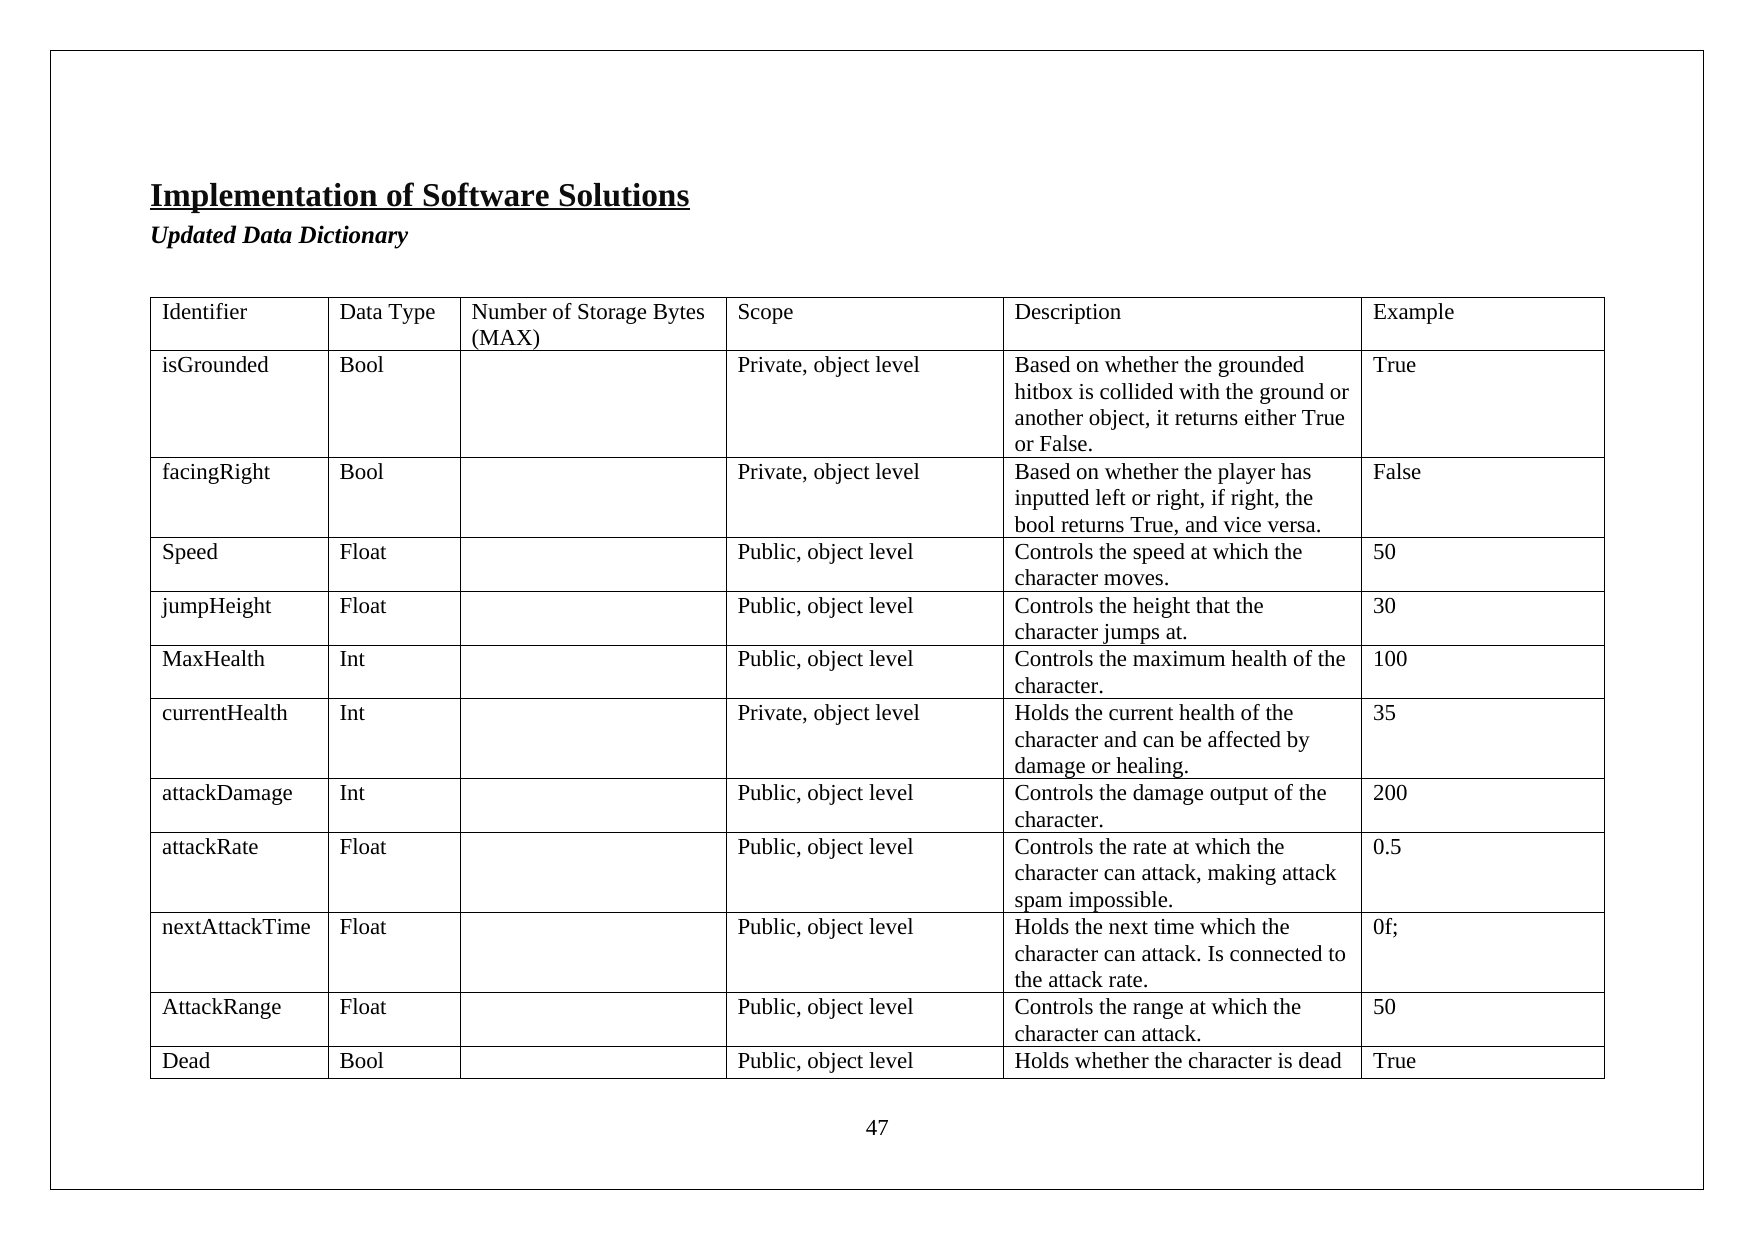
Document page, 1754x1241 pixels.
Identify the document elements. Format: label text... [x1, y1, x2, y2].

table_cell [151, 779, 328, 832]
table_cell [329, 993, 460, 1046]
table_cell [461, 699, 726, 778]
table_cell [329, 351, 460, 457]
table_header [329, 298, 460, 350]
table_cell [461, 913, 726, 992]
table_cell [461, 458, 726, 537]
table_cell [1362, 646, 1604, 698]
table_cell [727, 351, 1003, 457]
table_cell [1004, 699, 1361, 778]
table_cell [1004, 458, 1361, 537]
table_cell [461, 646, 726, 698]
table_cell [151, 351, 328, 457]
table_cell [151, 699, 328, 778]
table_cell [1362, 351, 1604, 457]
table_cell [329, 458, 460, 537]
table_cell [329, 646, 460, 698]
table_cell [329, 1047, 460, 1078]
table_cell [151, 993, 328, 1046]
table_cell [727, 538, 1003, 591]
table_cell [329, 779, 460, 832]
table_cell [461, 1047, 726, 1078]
subtitle Updated Data Dictionary [150, 221, 1604, 249]
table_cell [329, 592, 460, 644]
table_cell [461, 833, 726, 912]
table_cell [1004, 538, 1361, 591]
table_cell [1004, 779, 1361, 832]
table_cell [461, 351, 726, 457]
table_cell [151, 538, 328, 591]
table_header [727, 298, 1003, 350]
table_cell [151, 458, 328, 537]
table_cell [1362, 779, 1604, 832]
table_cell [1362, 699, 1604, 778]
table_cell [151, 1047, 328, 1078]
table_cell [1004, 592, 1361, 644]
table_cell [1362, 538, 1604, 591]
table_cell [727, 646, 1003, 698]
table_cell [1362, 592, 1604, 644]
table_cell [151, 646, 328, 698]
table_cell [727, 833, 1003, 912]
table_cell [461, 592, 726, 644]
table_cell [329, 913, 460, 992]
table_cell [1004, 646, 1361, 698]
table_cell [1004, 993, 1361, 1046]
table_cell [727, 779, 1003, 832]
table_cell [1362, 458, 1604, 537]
subtitle Implementation of Software Solutions [150, 175, 1604, 213]
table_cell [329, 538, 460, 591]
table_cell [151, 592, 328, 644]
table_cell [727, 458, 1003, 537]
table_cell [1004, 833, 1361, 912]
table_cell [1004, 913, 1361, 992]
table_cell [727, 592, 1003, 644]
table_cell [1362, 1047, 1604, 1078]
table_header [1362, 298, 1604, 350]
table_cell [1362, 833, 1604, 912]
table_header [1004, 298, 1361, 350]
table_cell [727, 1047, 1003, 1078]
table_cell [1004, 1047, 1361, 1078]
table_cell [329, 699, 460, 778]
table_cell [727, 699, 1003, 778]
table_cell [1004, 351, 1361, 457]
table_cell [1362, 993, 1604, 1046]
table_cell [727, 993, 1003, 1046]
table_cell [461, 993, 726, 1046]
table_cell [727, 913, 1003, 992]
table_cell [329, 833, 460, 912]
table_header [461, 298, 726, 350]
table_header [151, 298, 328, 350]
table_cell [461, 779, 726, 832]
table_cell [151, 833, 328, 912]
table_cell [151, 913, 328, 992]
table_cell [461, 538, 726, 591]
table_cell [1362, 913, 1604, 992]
